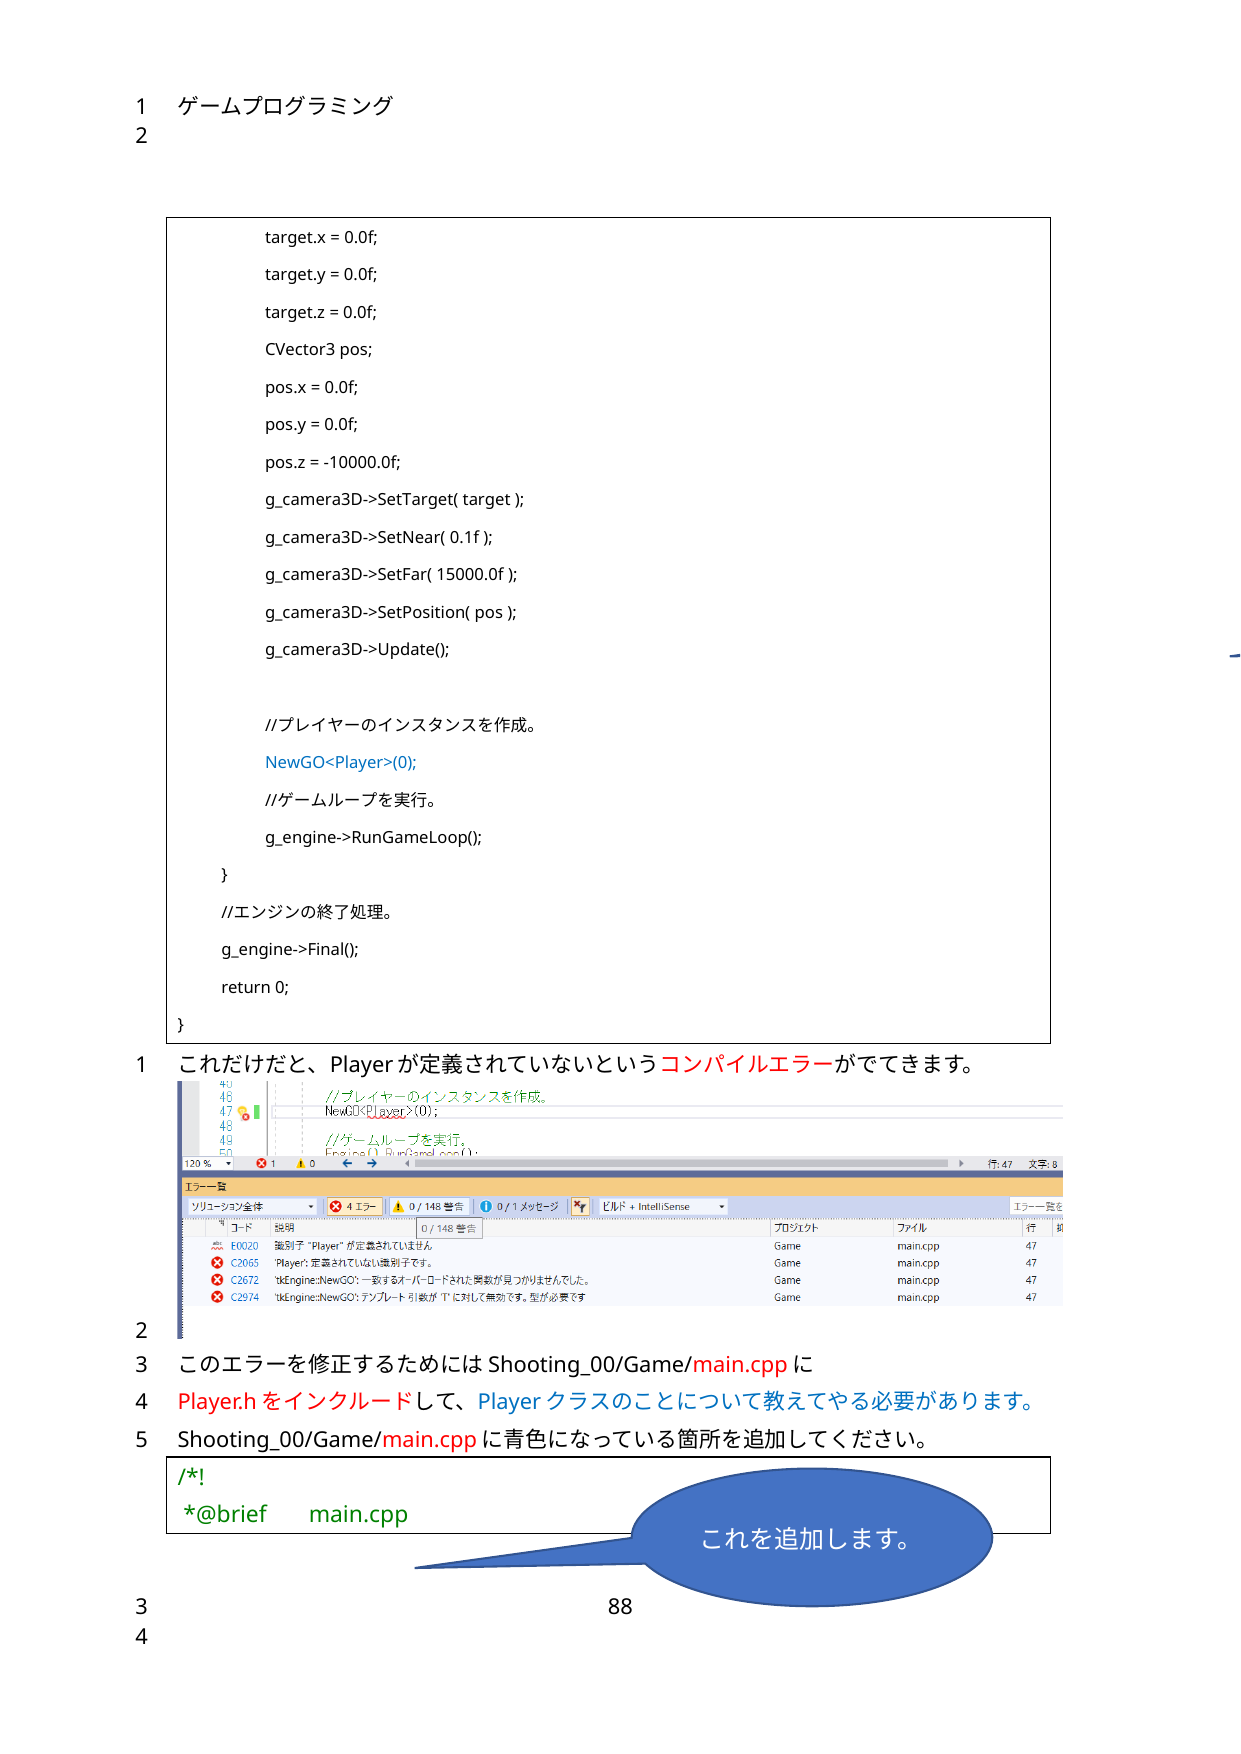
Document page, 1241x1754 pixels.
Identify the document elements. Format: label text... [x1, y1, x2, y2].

text Shooting_00/Game/main.cppに青色になっている箇所を追加してください。 [177, 1419, 1063, 1456]
text これだけだと、Playerが定義されていないというコンパイルエラーがでてきます。 [177, 1044, 1063, 1081]
picture [177, 1081, 1063, 1339]
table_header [167, 1458, 1050, 1532]
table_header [167, 218, 1050, 1043]
text Player.hをインクルードして、Playerクラスのことについて教えてやる必要があります。 [177, 1381, 1063, 1419]
text このエラーを修正するためにはShooting_00/Game/main.cppに [177, 1344, 1063, 1381]
